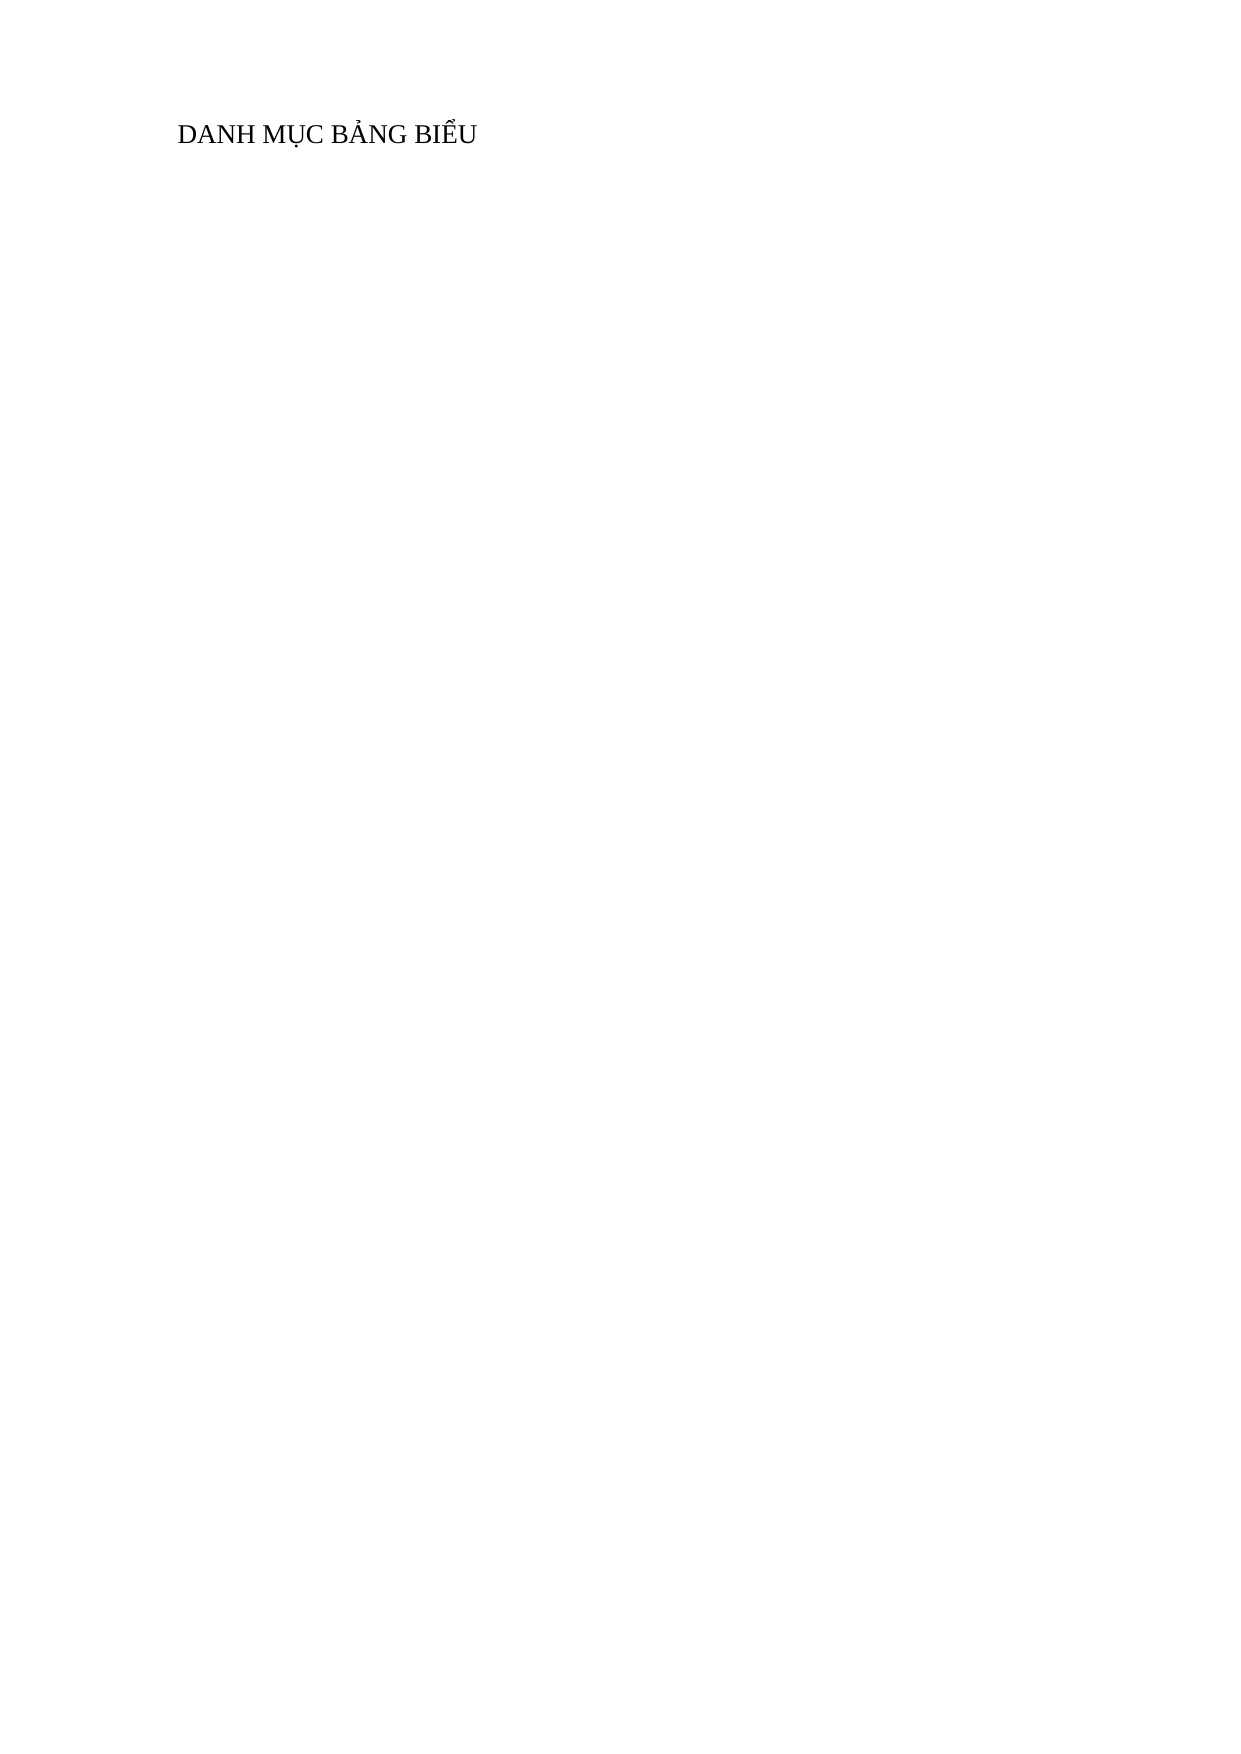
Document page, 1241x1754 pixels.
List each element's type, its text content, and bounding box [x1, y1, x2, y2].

text DANH MỤC BẢNG BIỂU [177, 118, 1122, 149]
